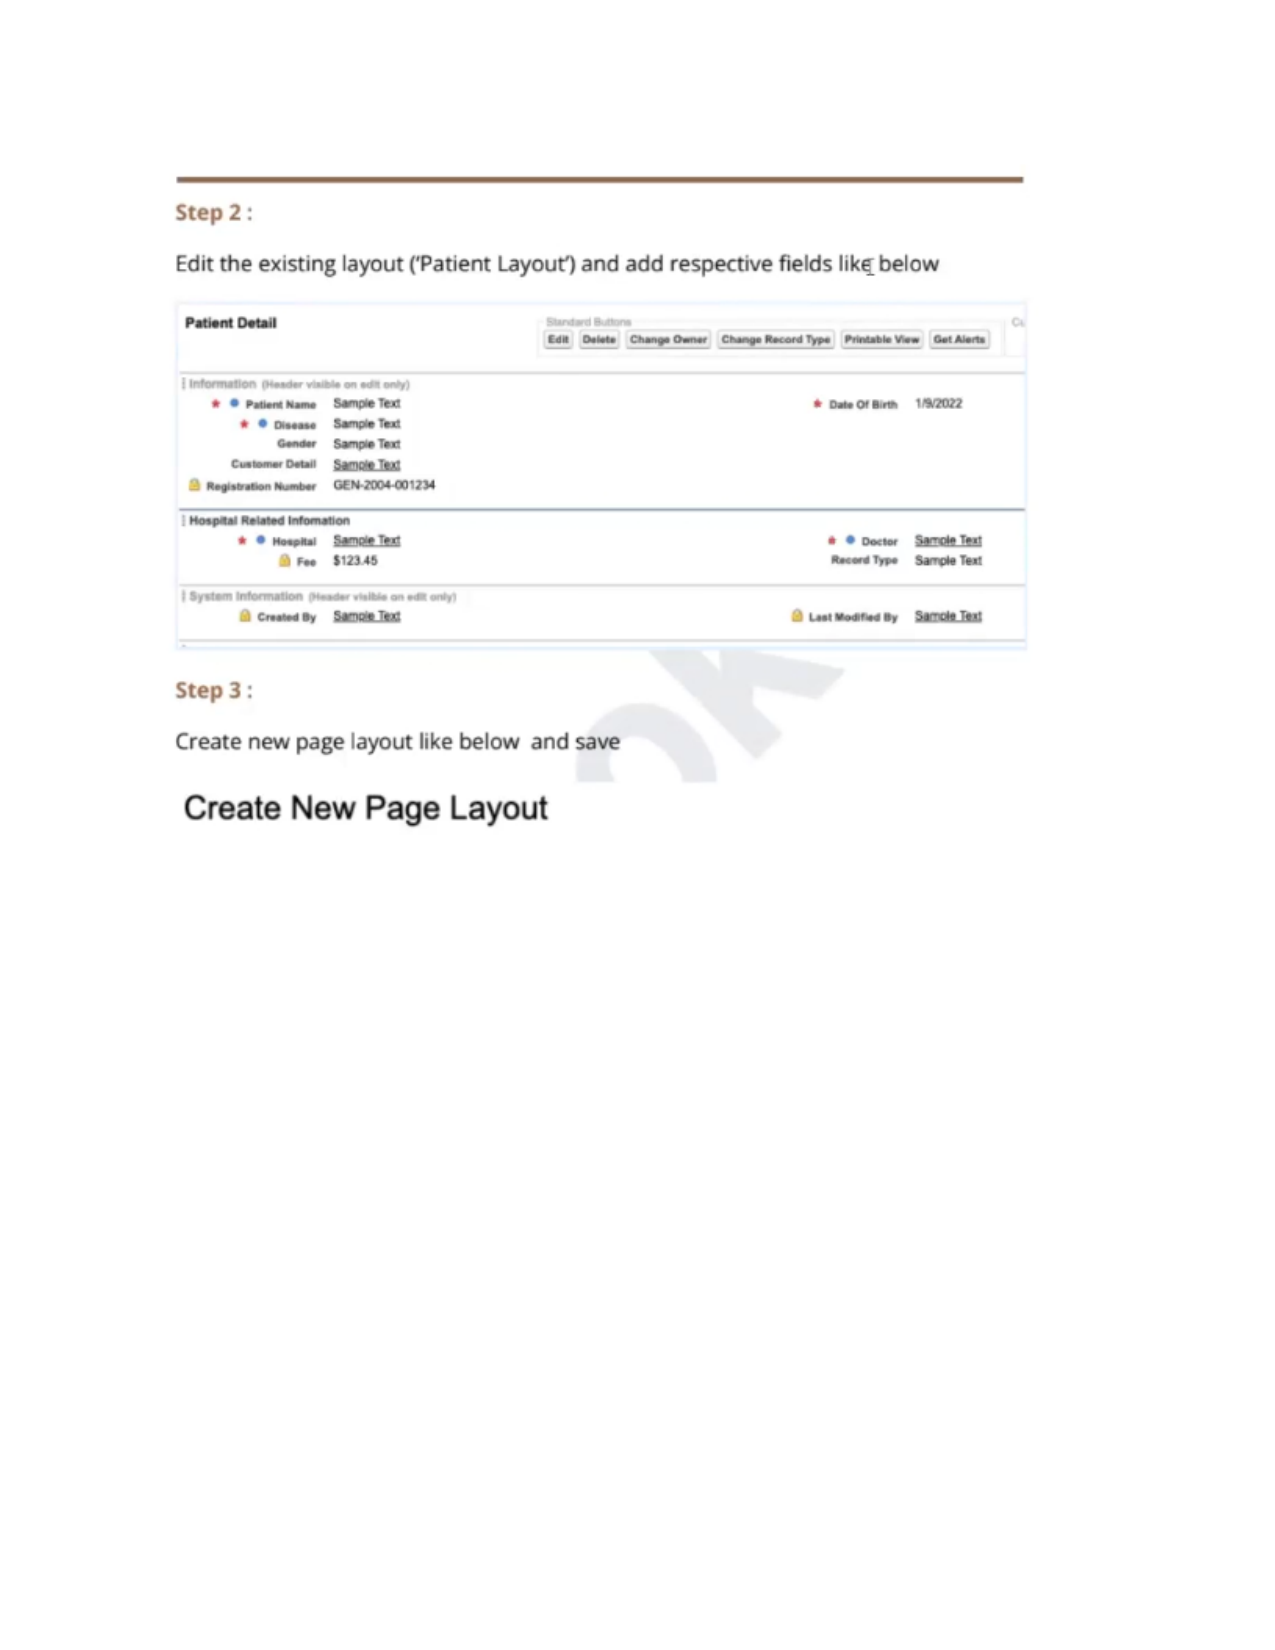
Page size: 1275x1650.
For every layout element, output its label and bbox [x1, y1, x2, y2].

picture [150, 150, 1039, 835]
